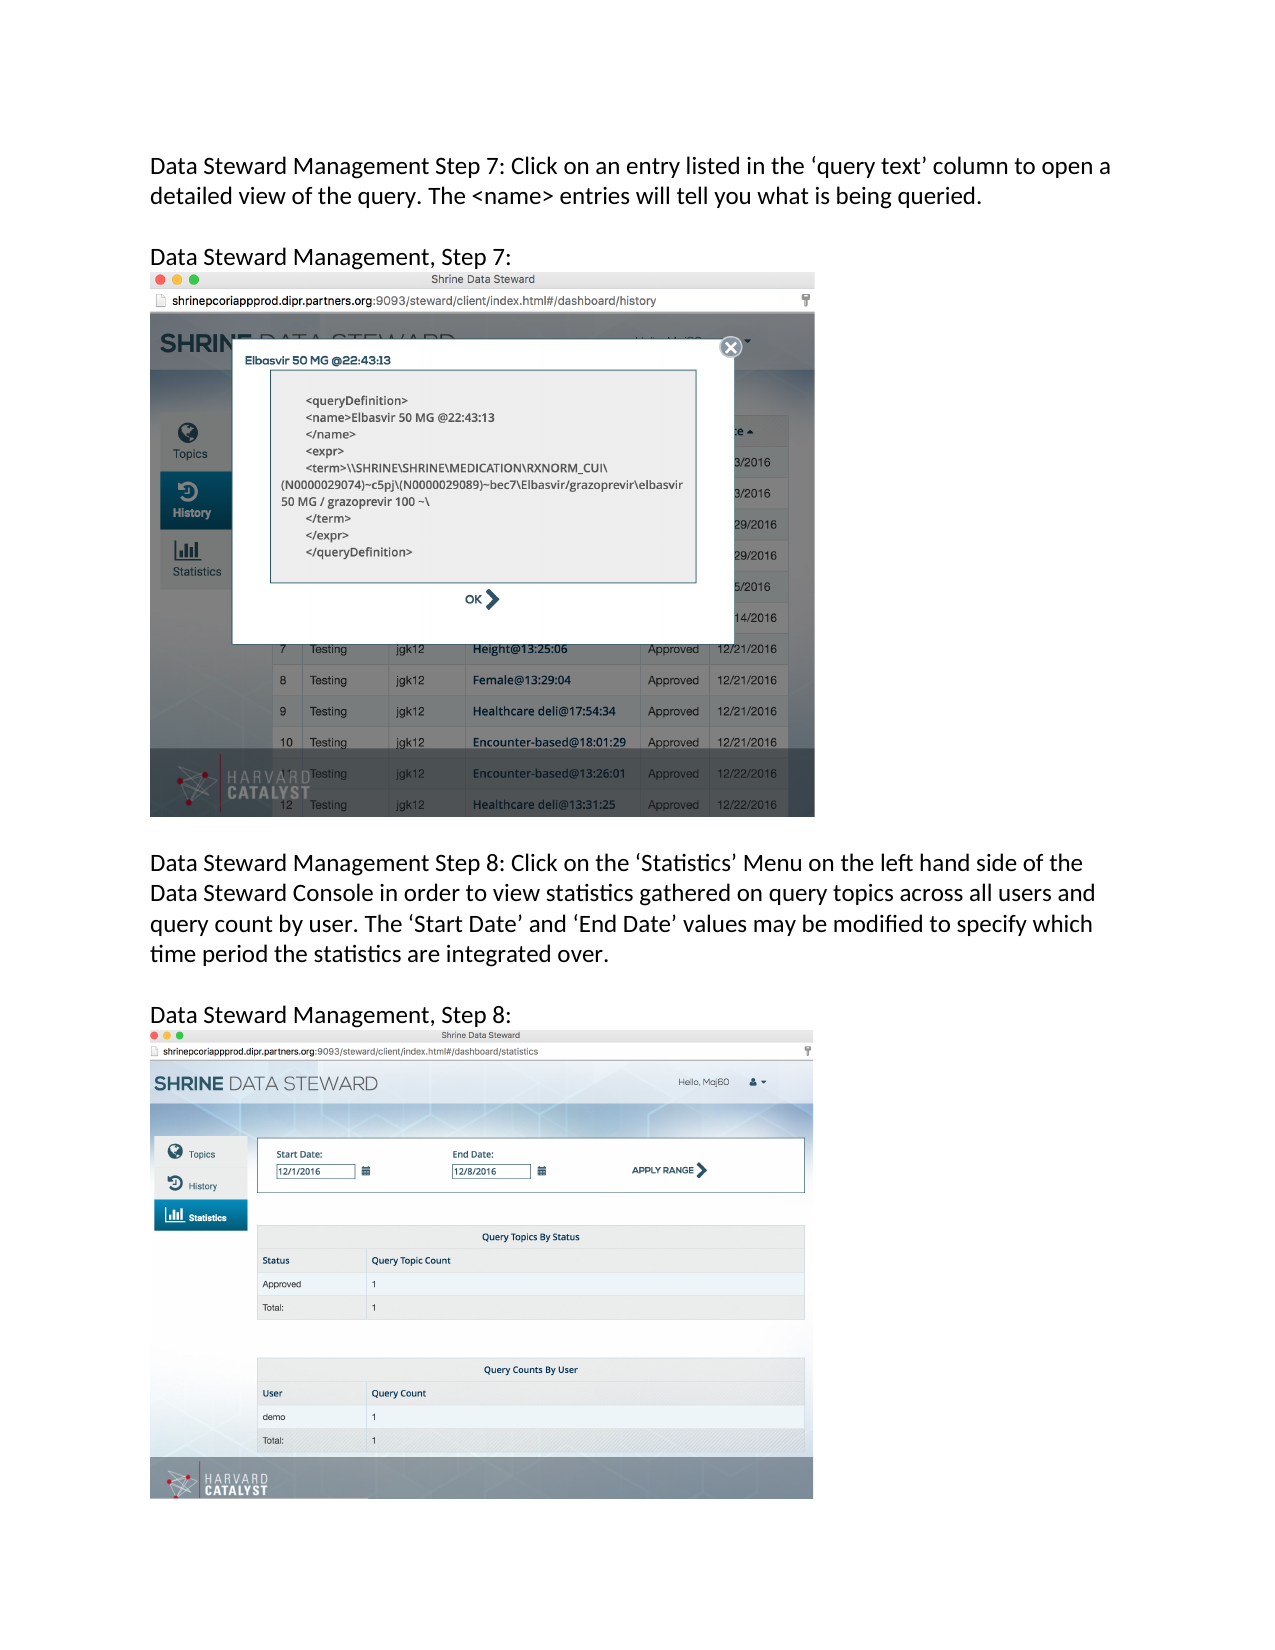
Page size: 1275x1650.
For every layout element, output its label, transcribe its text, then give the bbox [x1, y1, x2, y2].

picture [150, 1030, 814, 1499]
text Data Steward Management Step 8: Click on the ‘Statistics’ Menu on the left hand side of the Data Steward Console in order to view statistics gathered on query topics across all users and query count by user. The ‘Start Date’ and ‘End Date’ values may be modified to specify which time period the statistics are integrated over. [150, 847, 1125, 969]
text Data Steward Management Step 7: Click on an entry listed in the ‘query text’ column to open a detailed view of the query. The <name> entries will tell you what is being queried. [150, 150, 1125, 211]
text Data Steward Management, Step 7: [150, 242, 1125, 272]
picture [150, 272, 815, 817]
text Data Steward Management, Step 8: [150, 999, 1125, 1030]
